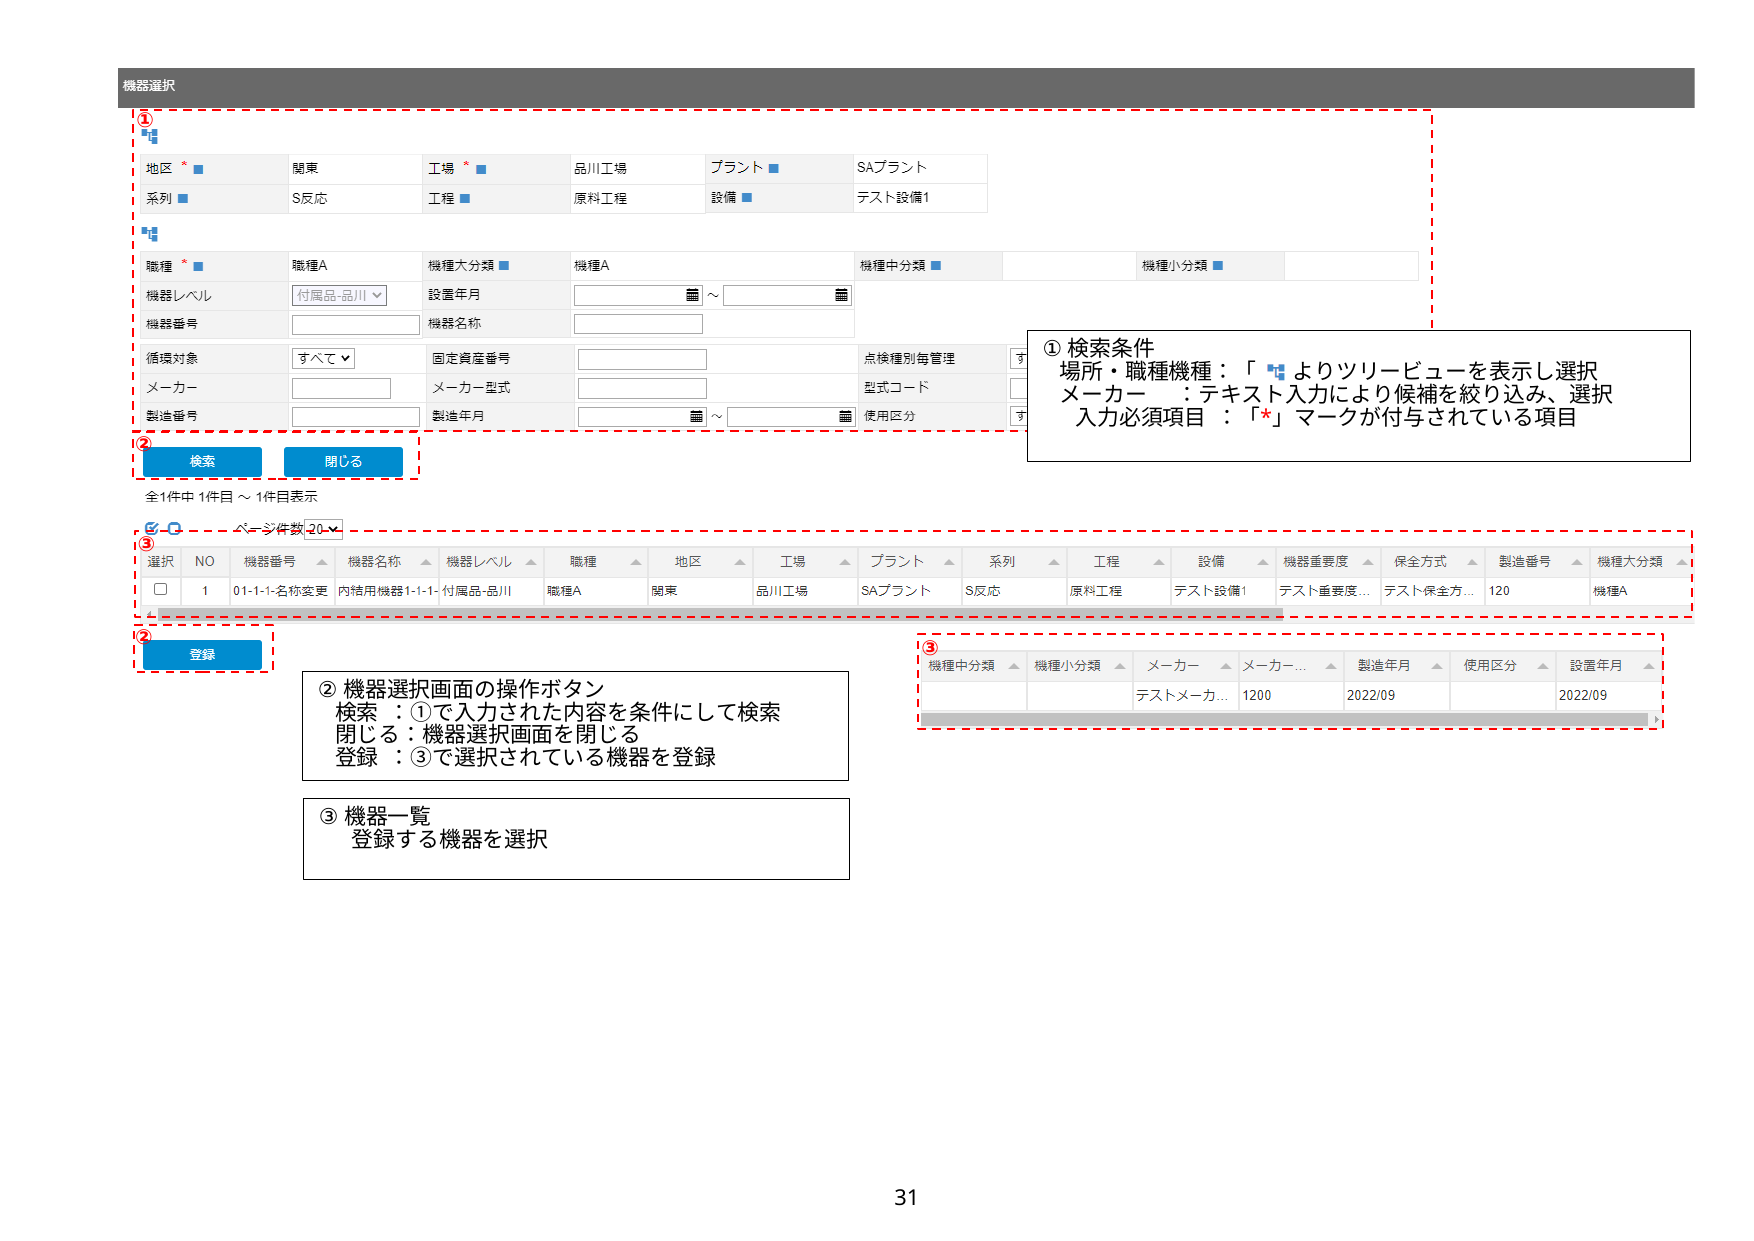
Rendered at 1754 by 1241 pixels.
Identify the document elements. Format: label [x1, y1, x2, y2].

picture [118, 68, 1695, 751]
